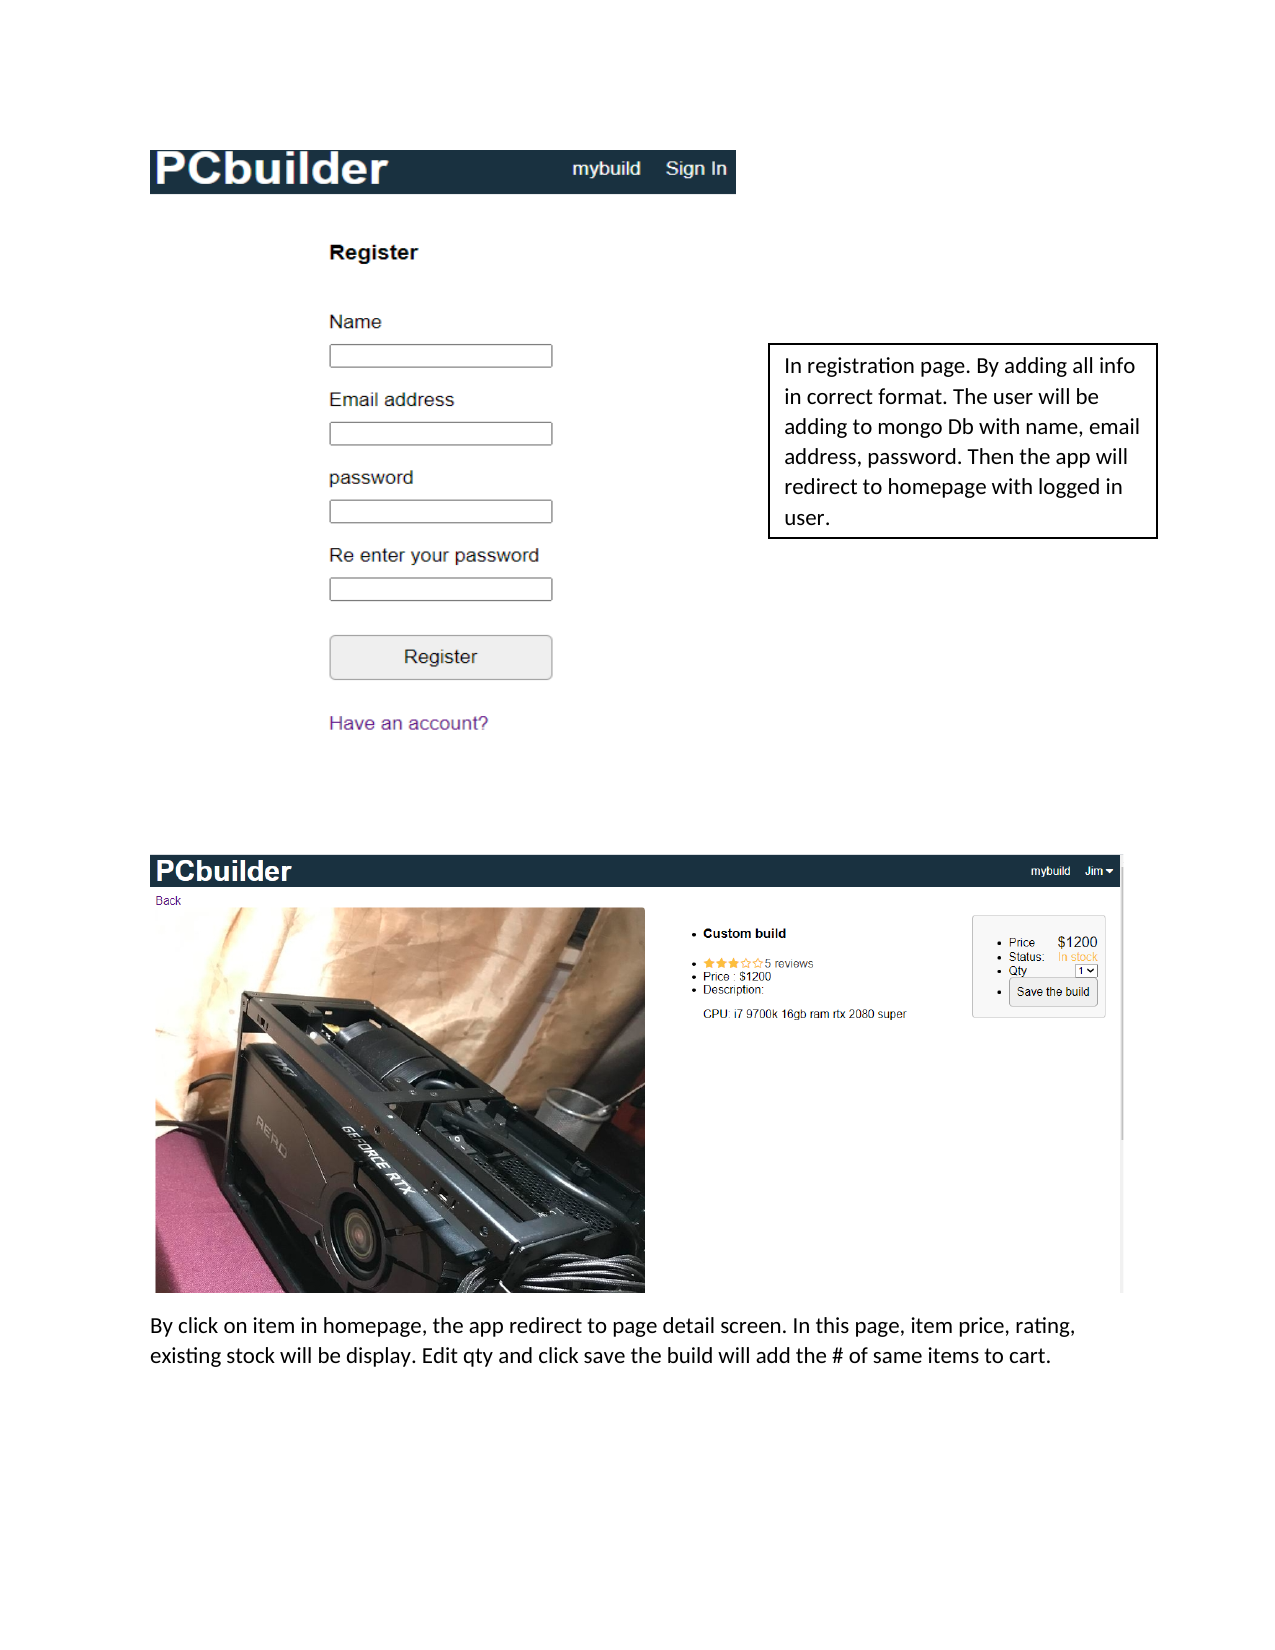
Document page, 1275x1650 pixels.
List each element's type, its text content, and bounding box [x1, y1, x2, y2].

picture [150, 150, 736, 741]
text By click on item in homepage, the app redirect to page detail screen. In this page, item price, rating, existing stock will be display. Edit qty and click save the build will add the # of same items to cart. [150, 1311, 1125, 1369]
picture [150, 853, 1124, 1293]
